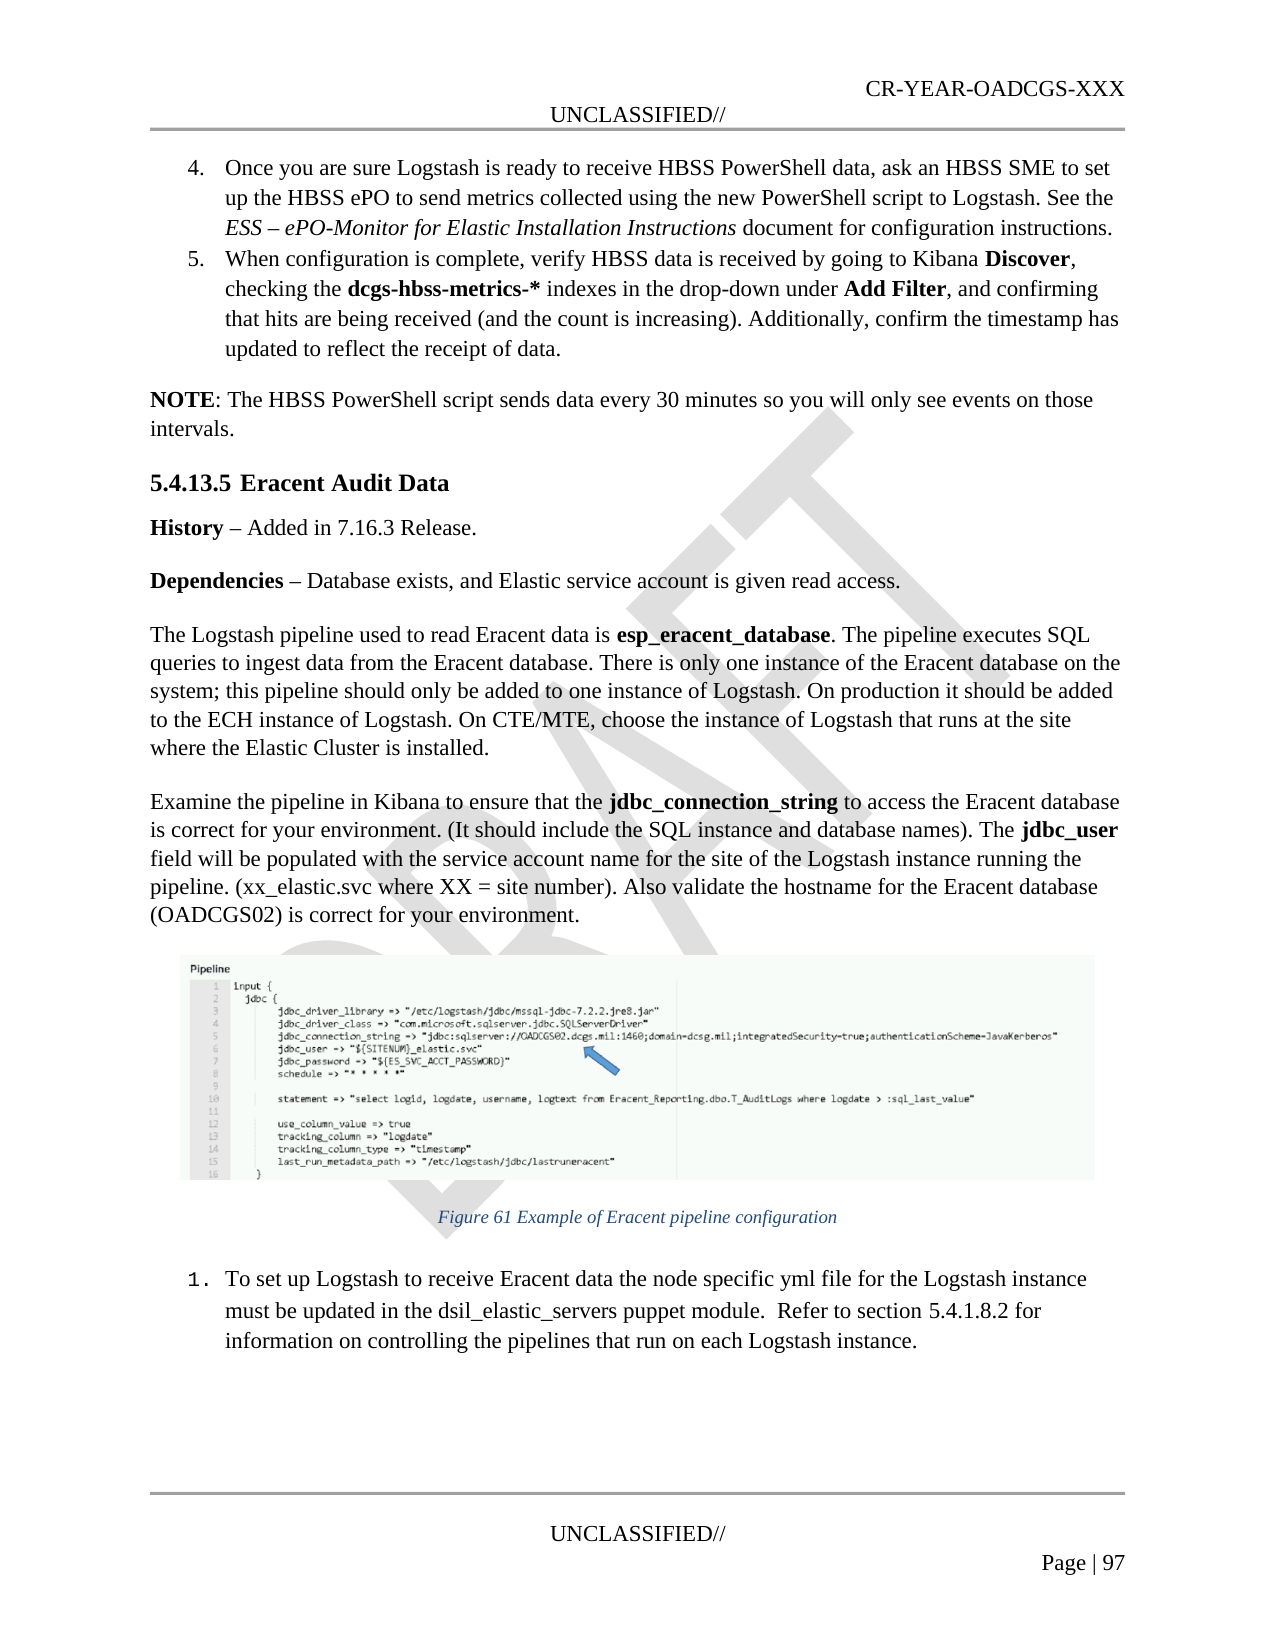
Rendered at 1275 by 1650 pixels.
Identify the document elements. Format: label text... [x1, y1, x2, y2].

text History – Added in 7.16.3 Release. [150, 514, 1125, 540]
text NOTE: The HBSS PowerShell script sends data every 30 minutes so you will only see events on those intervals. [150, 386, 1125, 441]
picture [179, 955, 1096, 1180]
list Once you are sure Logstash is ready to receive HBSS PowerShell data, ask an HBSS SME to set up the HBSS ePO to send metrics collected using the new PowerShell script to Logstash. See the ESS – ePO-Monitor for Elastic Installation Instructions document for configuration instructions. [187, 154, 1125, 241]
list To set up Logstash to receive Eracent data the node specific yml file for the Logstash instance must be updated in the dsil_elastic_servers puppet module. Refer to section 5.4.1.8.2 for information on controlling the pipelines that run on each Logstash instance. [187, 1265, 1125, 1353]
list When configuration is complete, verify HBSS data is received by going to Kibana Discover, checking the dcgs-hbss-metrics-* indexes in the drop-down under Add Filter, and confirming that hits are being received (and the count is increasing). Additionally, confirm the timestamp has updated to reflect the receipt of data. [187, 245, 1125, 362]
subtitle Eracent Audit Data [150, 468, 1125, 497]
text Examine the pipeline in Kibana to ensure that the jdbc_connection_string to access the Eracent database is correct for your environment. (It should include the SQL instance and database names). The jdbc_user field will be populated with the service account name for the site of the Logstash instance running the pipeline. (xx_elastic.svc where XX = site number). Also validate the hostname for the Eracent database (OADCGS02) is correct for your environment. [150, 788, 1125, 928]
text Dependencies – Database exists, and Elastic service account is given read access. [150, 567, 1125, 593]
text The Logstash pipeline used to read Eracent data is esp_eracent_database. The pipeline executes SQL queries to ingest data from the Eracent database. There is only one instance of the Eracent database on the system; this pipeline should only be added to one instance of Logstash. On production it should be added to the ECH instance of Logstash. On CTE/MTE, choose the instance of Logstash that runs at the site where the Elastic Cluster is installed. [150, 621, 1125, 761]
